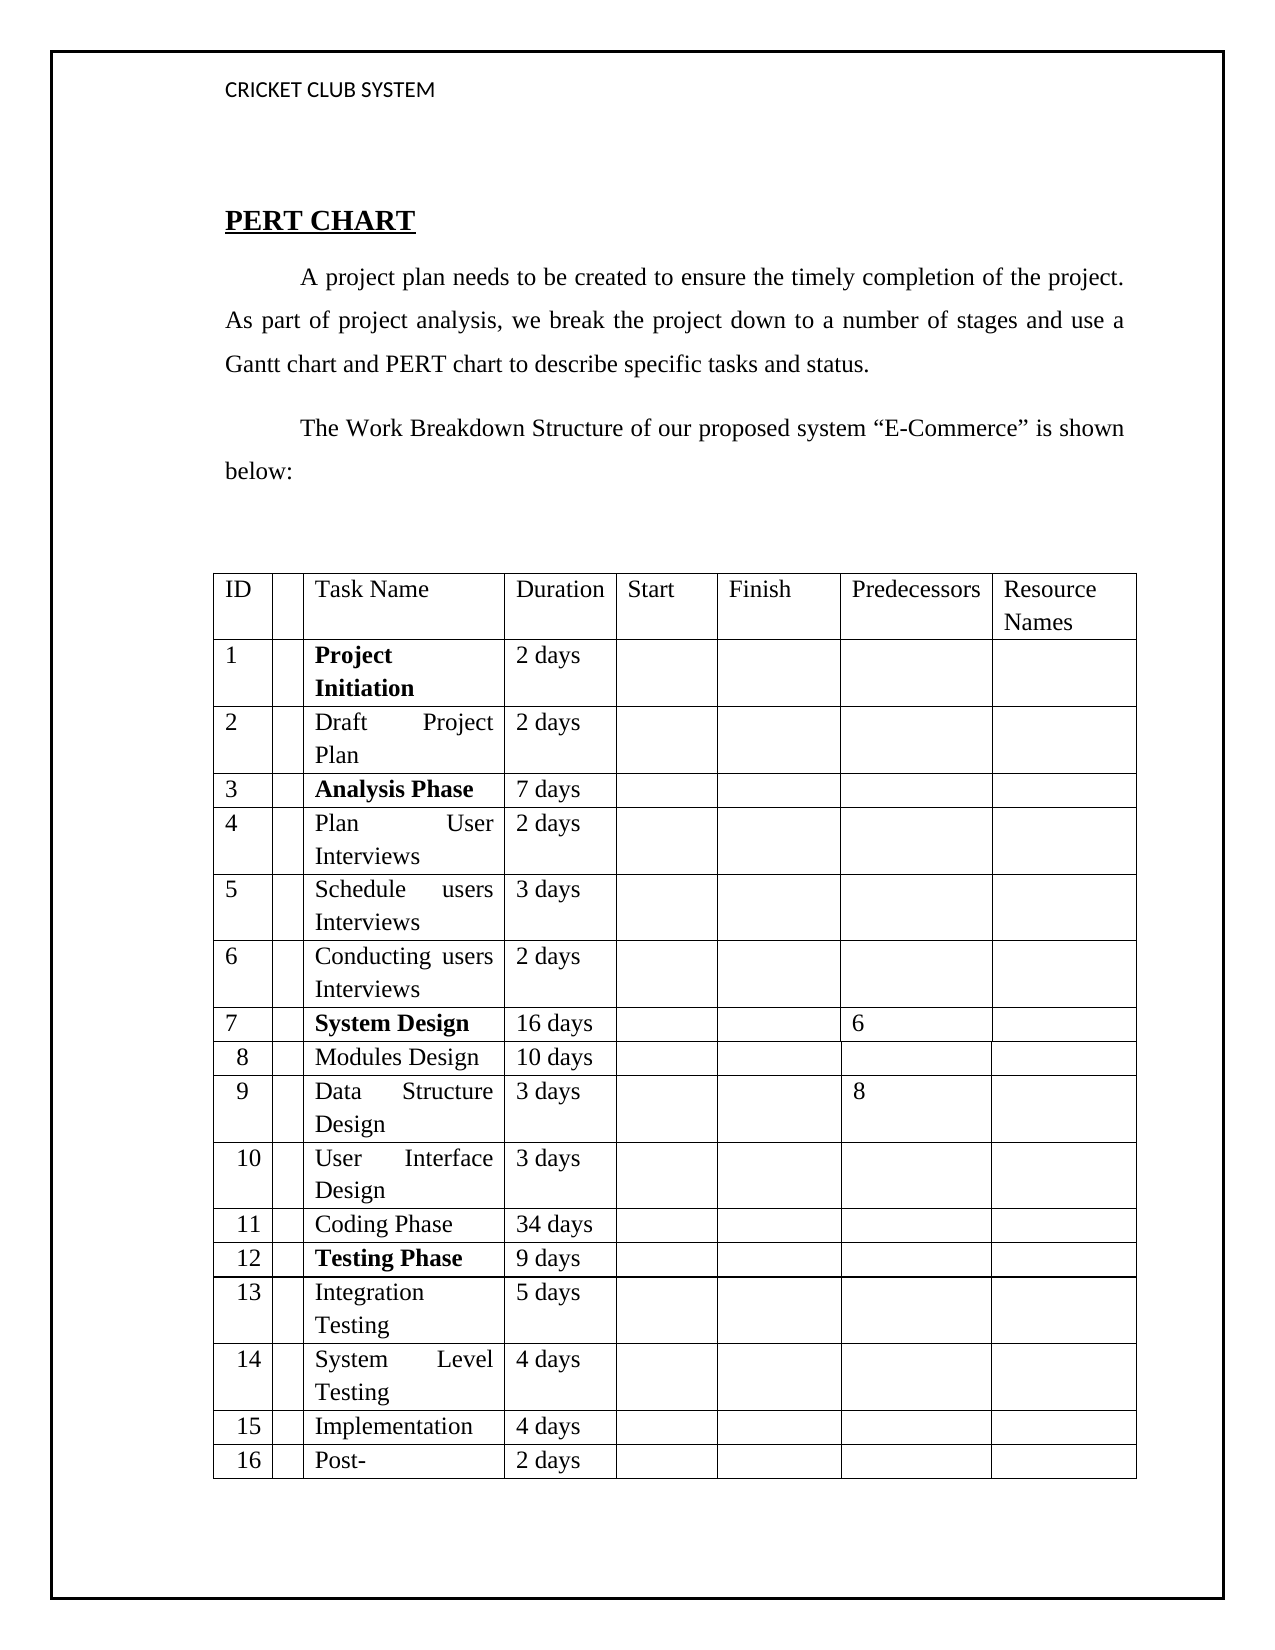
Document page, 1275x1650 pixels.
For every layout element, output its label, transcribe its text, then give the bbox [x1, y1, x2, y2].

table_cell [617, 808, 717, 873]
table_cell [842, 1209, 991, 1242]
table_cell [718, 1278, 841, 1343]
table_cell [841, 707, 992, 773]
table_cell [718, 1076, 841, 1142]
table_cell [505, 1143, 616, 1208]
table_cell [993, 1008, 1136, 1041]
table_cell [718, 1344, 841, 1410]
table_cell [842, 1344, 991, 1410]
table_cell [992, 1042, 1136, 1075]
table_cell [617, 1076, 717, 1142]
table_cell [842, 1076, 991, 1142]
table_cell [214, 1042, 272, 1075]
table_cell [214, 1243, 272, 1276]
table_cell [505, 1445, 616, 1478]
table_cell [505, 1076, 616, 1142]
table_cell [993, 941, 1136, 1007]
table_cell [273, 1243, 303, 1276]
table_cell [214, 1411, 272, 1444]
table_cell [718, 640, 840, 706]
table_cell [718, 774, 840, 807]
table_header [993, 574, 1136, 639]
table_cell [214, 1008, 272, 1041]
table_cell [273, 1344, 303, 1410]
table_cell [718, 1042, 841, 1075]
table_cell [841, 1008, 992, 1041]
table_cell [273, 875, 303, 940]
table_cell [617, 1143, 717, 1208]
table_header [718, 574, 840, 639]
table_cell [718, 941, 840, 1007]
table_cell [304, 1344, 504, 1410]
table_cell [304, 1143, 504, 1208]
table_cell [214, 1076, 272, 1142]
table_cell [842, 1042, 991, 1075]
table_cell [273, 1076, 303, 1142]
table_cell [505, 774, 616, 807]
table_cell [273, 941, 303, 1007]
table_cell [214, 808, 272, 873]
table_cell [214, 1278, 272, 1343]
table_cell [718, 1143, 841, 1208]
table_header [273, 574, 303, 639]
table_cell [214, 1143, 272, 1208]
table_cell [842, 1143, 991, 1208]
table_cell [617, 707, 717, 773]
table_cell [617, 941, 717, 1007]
text A project plan needs to be created to ensure the timely completion of the project. As part of project analysis, we break the project down to a number of stages and use a Gantt chart and PERT chart to describe specific tasks and status. [225, 262, 1125, 377]
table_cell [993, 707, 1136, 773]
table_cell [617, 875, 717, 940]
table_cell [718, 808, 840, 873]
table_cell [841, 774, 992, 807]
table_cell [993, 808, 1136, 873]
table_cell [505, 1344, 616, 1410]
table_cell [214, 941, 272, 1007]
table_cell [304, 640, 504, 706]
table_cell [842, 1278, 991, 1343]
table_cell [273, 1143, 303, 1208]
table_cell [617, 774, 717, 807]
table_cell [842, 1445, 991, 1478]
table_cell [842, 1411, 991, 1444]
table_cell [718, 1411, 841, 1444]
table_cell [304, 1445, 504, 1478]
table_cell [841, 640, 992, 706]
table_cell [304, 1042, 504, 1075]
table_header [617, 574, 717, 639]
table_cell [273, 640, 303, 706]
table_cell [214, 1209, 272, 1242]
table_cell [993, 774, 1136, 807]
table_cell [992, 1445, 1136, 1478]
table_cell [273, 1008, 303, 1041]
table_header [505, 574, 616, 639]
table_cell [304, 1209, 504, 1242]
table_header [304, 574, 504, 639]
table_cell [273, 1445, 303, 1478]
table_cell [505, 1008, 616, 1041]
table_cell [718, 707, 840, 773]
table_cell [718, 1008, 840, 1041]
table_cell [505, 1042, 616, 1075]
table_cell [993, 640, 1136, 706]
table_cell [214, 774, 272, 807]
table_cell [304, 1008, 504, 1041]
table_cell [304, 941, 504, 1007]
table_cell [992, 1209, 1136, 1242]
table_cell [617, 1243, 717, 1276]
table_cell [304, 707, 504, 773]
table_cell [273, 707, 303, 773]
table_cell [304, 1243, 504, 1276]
text PERT CHART [225, 203, 1125, 237]
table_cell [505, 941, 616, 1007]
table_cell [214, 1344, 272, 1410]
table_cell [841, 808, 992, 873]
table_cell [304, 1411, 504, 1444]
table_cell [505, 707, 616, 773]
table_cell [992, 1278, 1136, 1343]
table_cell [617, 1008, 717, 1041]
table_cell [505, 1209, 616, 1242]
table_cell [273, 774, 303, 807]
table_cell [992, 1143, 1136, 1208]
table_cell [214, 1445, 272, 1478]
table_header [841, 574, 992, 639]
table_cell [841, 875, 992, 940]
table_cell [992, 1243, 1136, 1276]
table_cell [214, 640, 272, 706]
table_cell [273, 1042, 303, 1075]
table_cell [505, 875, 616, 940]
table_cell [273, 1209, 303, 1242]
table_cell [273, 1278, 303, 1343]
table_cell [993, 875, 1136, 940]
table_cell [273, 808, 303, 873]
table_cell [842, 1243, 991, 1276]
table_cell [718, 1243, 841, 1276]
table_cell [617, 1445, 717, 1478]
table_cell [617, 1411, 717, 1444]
text The Work Breakdown Structure of our proposed system “E-Commerce” is shown below: [225, 413, 1125, 484]
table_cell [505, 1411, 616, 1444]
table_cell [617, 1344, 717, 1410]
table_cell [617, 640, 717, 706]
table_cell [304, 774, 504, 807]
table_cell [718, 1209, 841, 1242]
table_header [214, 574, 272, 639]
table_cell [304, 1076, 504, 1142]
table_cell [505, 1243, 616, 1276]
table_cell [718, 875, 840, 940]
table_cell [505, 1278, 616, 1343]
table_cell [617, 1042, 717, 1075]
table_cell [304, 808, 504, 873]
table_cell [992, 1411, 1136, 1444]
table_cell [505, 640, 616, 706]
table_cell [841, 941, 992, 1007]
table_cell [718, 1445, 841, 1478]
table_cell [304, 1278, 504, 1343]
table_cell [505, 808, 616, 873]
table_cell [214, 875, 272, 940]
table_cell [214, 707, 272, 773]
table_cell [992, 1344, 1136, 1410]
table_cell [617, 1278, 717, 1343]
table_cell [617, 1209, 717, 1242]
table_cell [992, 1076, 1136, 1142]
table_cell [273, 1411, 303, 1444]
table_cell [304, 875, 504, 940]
